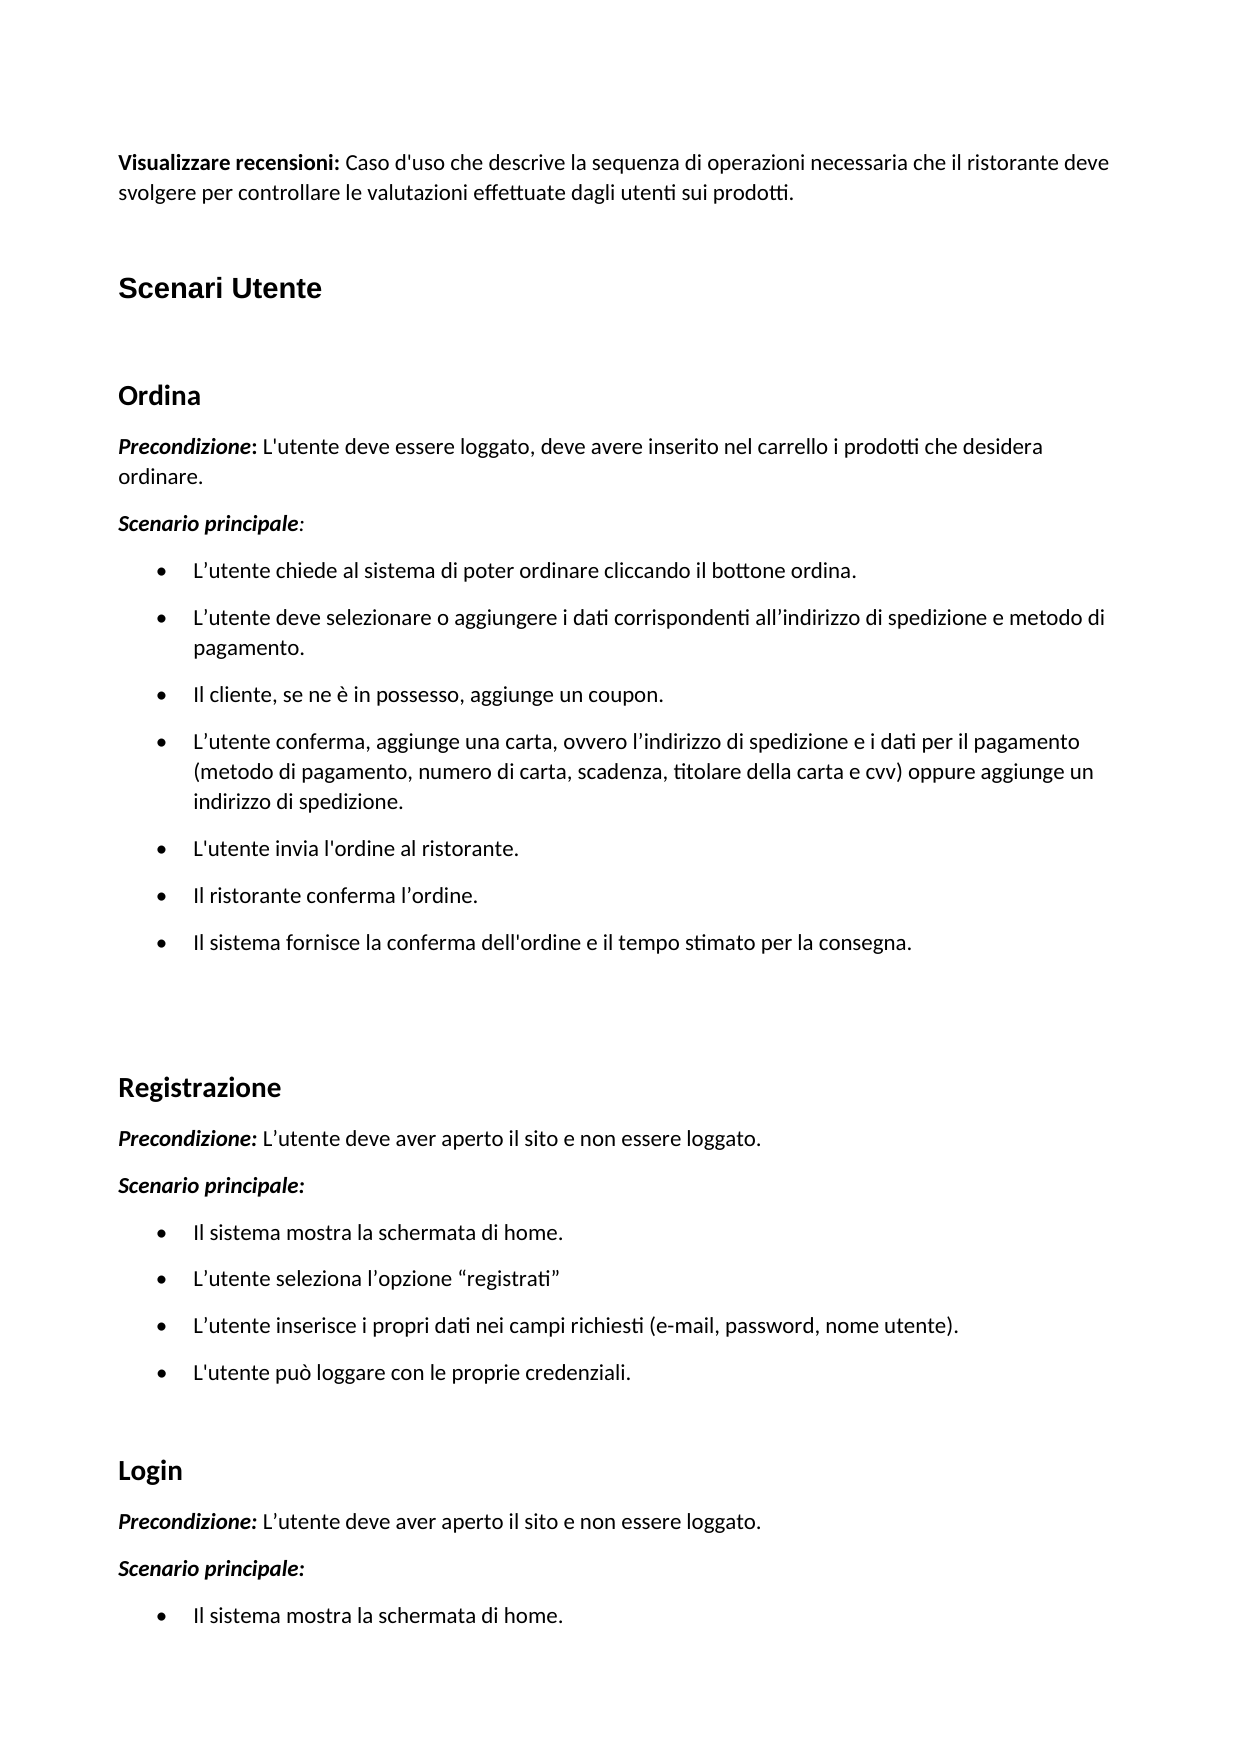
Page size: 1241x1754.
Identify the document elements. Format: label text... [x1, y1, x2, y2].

text Precondizione: L'utente deve essere loggato, deve avere inserito nel carrello i prodotti che desidera ordinare. [118, 432, 1122, 491]
list L’utente inserisce i propri dati nei campi richiesti (e-mail, password, nome utente). [156, 1311, 1122, 1339]
list L'utente può loggare con le proprie credenziali. [156, 1358, 1122, 1386]
list Il cliente, se ne è in possesso, aggiunge un coupon. [156, 680, 1122, 708]
list L’utente deve selezionare o aggiungere i dati corrispondenti all’indirizzo di spedizione e metodo di pagamento. [156, 603, 1122, 661]
list Il sistema fornisce la conferma dell'ordine e il tempo stimato per la consegna. [156, 928, 1122, 956]
text Precondizione: L’utente deve aver aperto il sito e non essere loggato. [118, 1507, 1122, 1535]
text Scenario principale: [118, 509, 1122, 537]
text Login [118, 1452, 1122, 1488]
list Il ristorante conferma l’ordine. [156, 881, 1122, 909]
text Scenario principale: [118, 1171, 1122, 1199]
text Scenario principale: [118, 1554, 1122, 1582]
text Precondizione: L’utente deve aver aperto il sito e non essere loggato. [118, 1124, 1122, 1152]
list L’utente chiede al sistema di poter ordinare cliccando il bottone ordina. [156, 556, 1122, 584]
list Il sistema mostra la schermata di home. [156, 1218, 1122, 1246]
text Scenari Utente [118, 272, 1122, 305]
text Registrazione [118, 1069, 1122, 1104]
list Il sistema mostra la schermata di home. [156, 1601, 1122, 1629]
text Visualizzare recensioni: Caso d'uso che descrive la sequenza di operazioni necessaria che il ristorante deve svolgere per controllare le valutazioni effettuate dagli utenti sui prodotti. [118, 148, 1122, 206]
list L’utente conferma, aggiunge una carta, ovvero l’indirizzo di spedizione e i dati per il pagamento (metodo di pagamento, numero di carta, scadenza, titolare della carta e cvv) oppure aggiunge un indirizzo di spedizione. [156, 727, 1122, 816]
text Ordina [118, 377, 1122, 413]
list L’utente seleziona l’opzione “registrati” [156, 1264, 1122, 1292]
list L'utente invia l'ordine al ristorante. [156, 834, 1122, 862]
